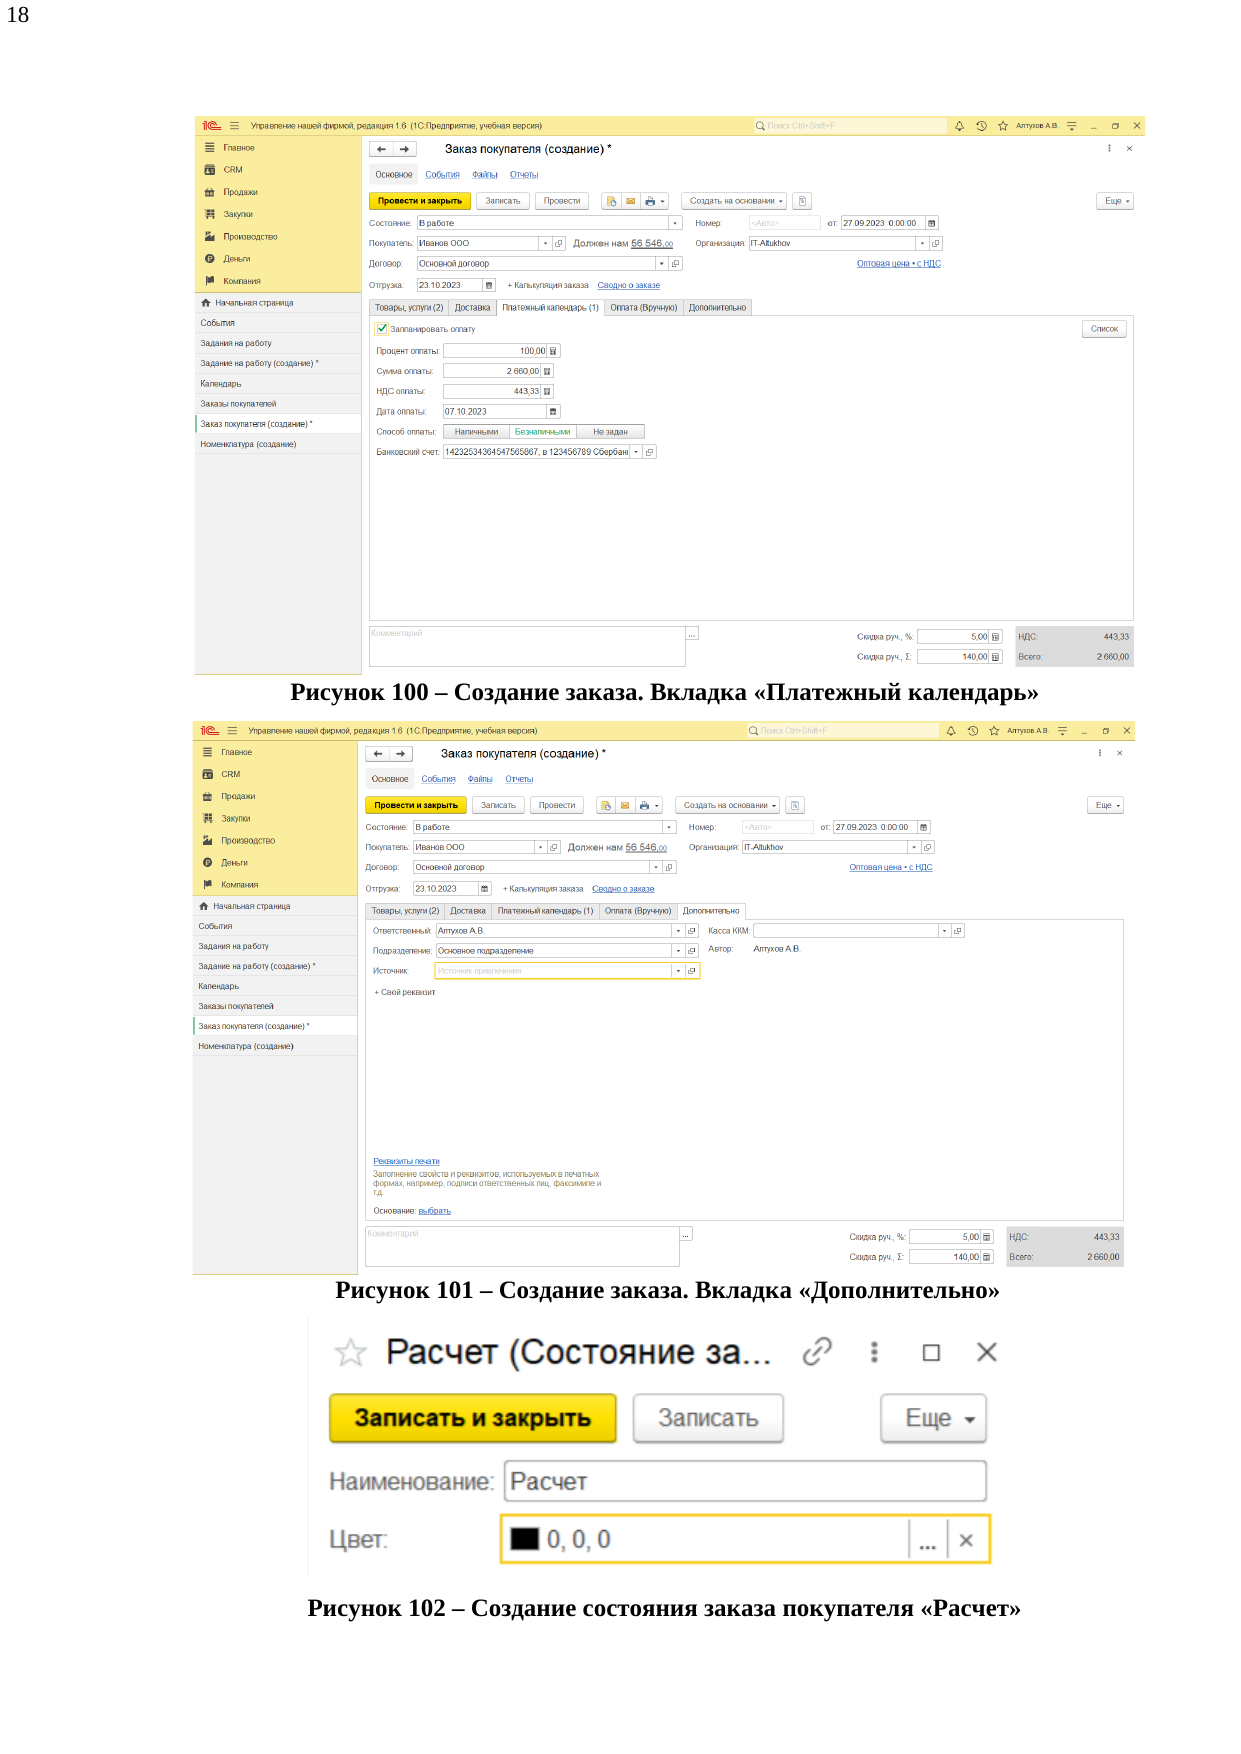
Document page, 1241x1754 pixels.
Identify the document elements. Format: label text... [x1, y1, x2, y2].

text Рисунок 102 – Создание состояния заказа покупателя «Расчет» [259, 1593, 1069, 1621]
text Рисунок 100 – Создание заказа. Вкладка «Платежный календарь» [259, 677, 1070, 706]
picture [194, 116, 1146, 675]
picture [307, 1318, 1020, 1576]
picture [192, 721, 1135, 1275]
text Рисунок 101 – Создание заказа. Вкладка «Дополнительно» [259, 1275, 1076, 1304]
